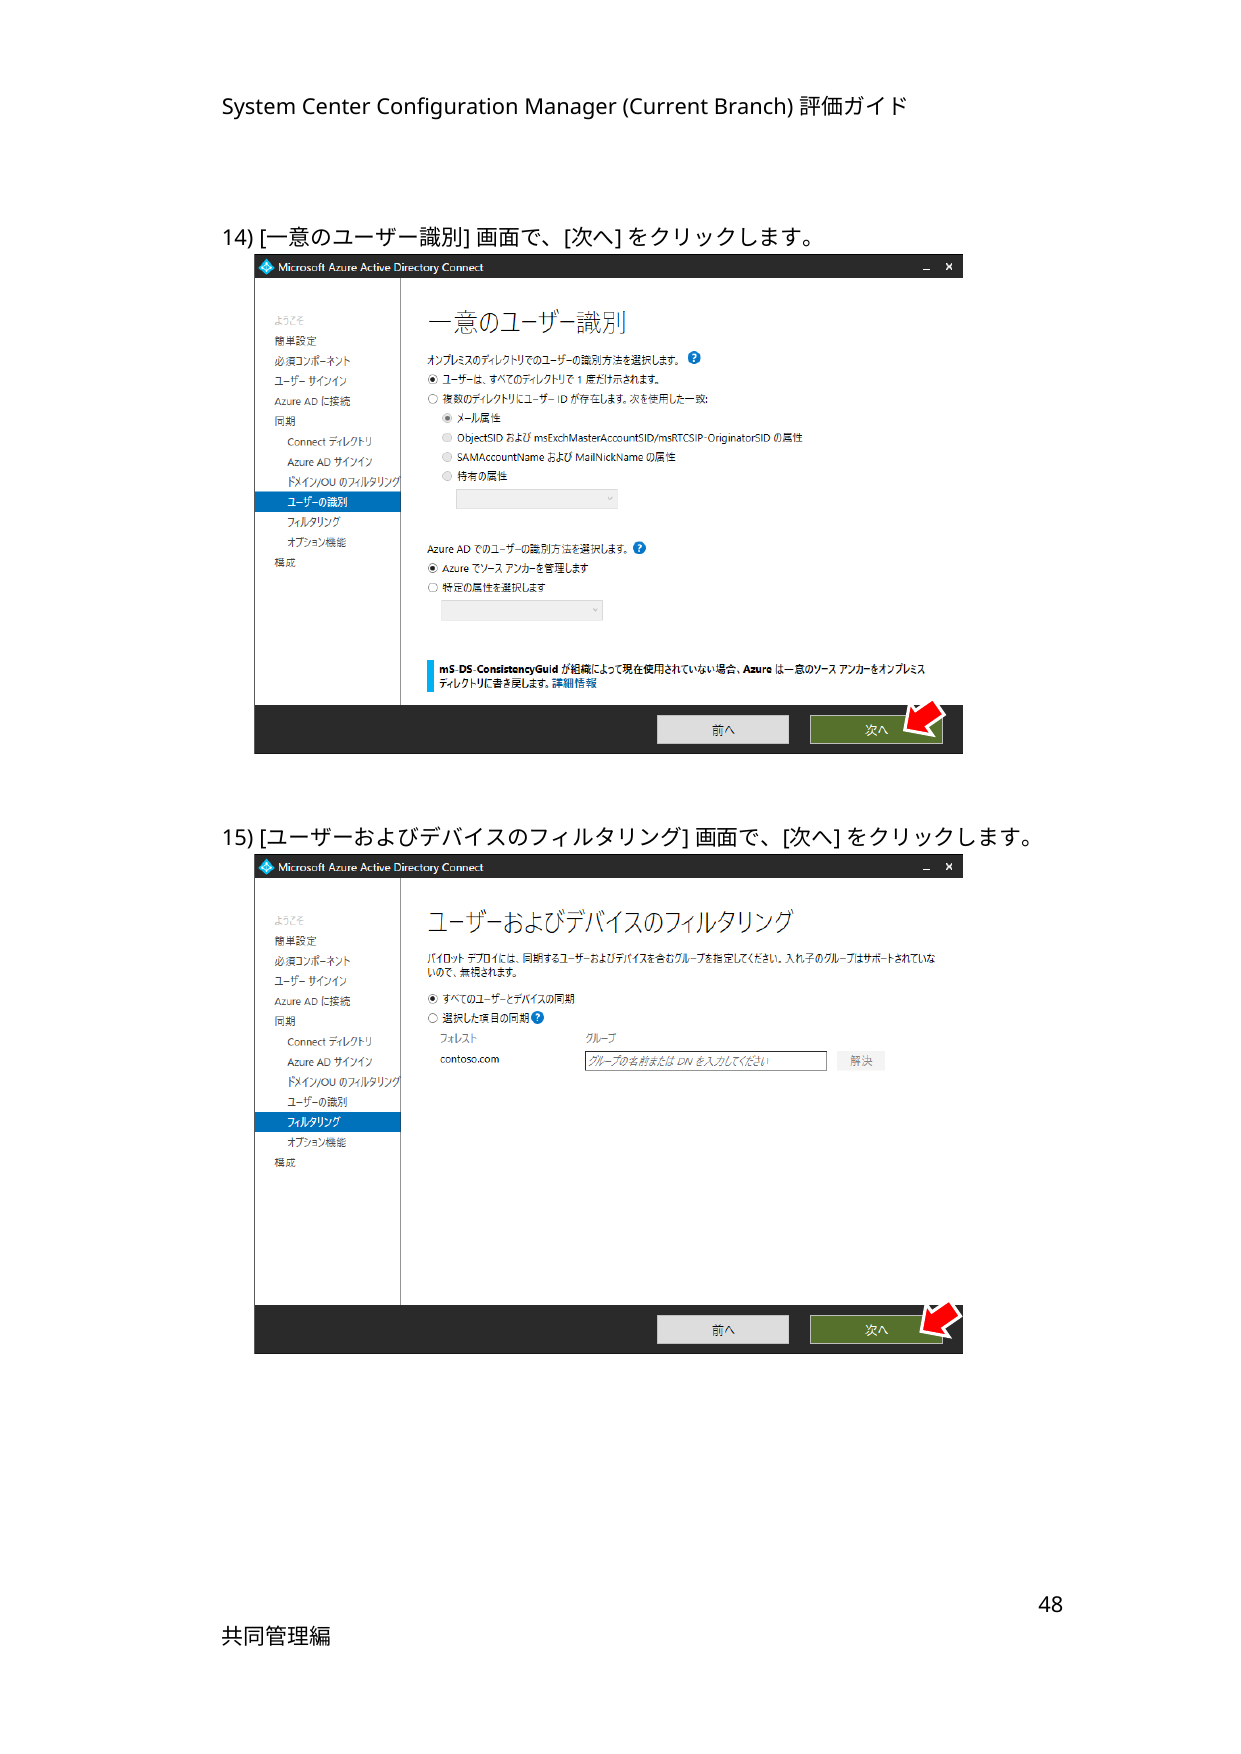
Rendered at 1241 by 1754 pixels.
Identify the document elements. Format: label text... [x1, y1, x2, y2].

list [ユーザーおよびデバイスのフィルタリング] 画面で、[次へ] をクリックします。 [222, 817, 1063, 854]
picture [254, 854, 963, 1354]
list [一意のユーザー識別] 画面で、[次へ] をクリックします。 [222, 217, 1063, 254]
picture [254, 254, 963, 754]
